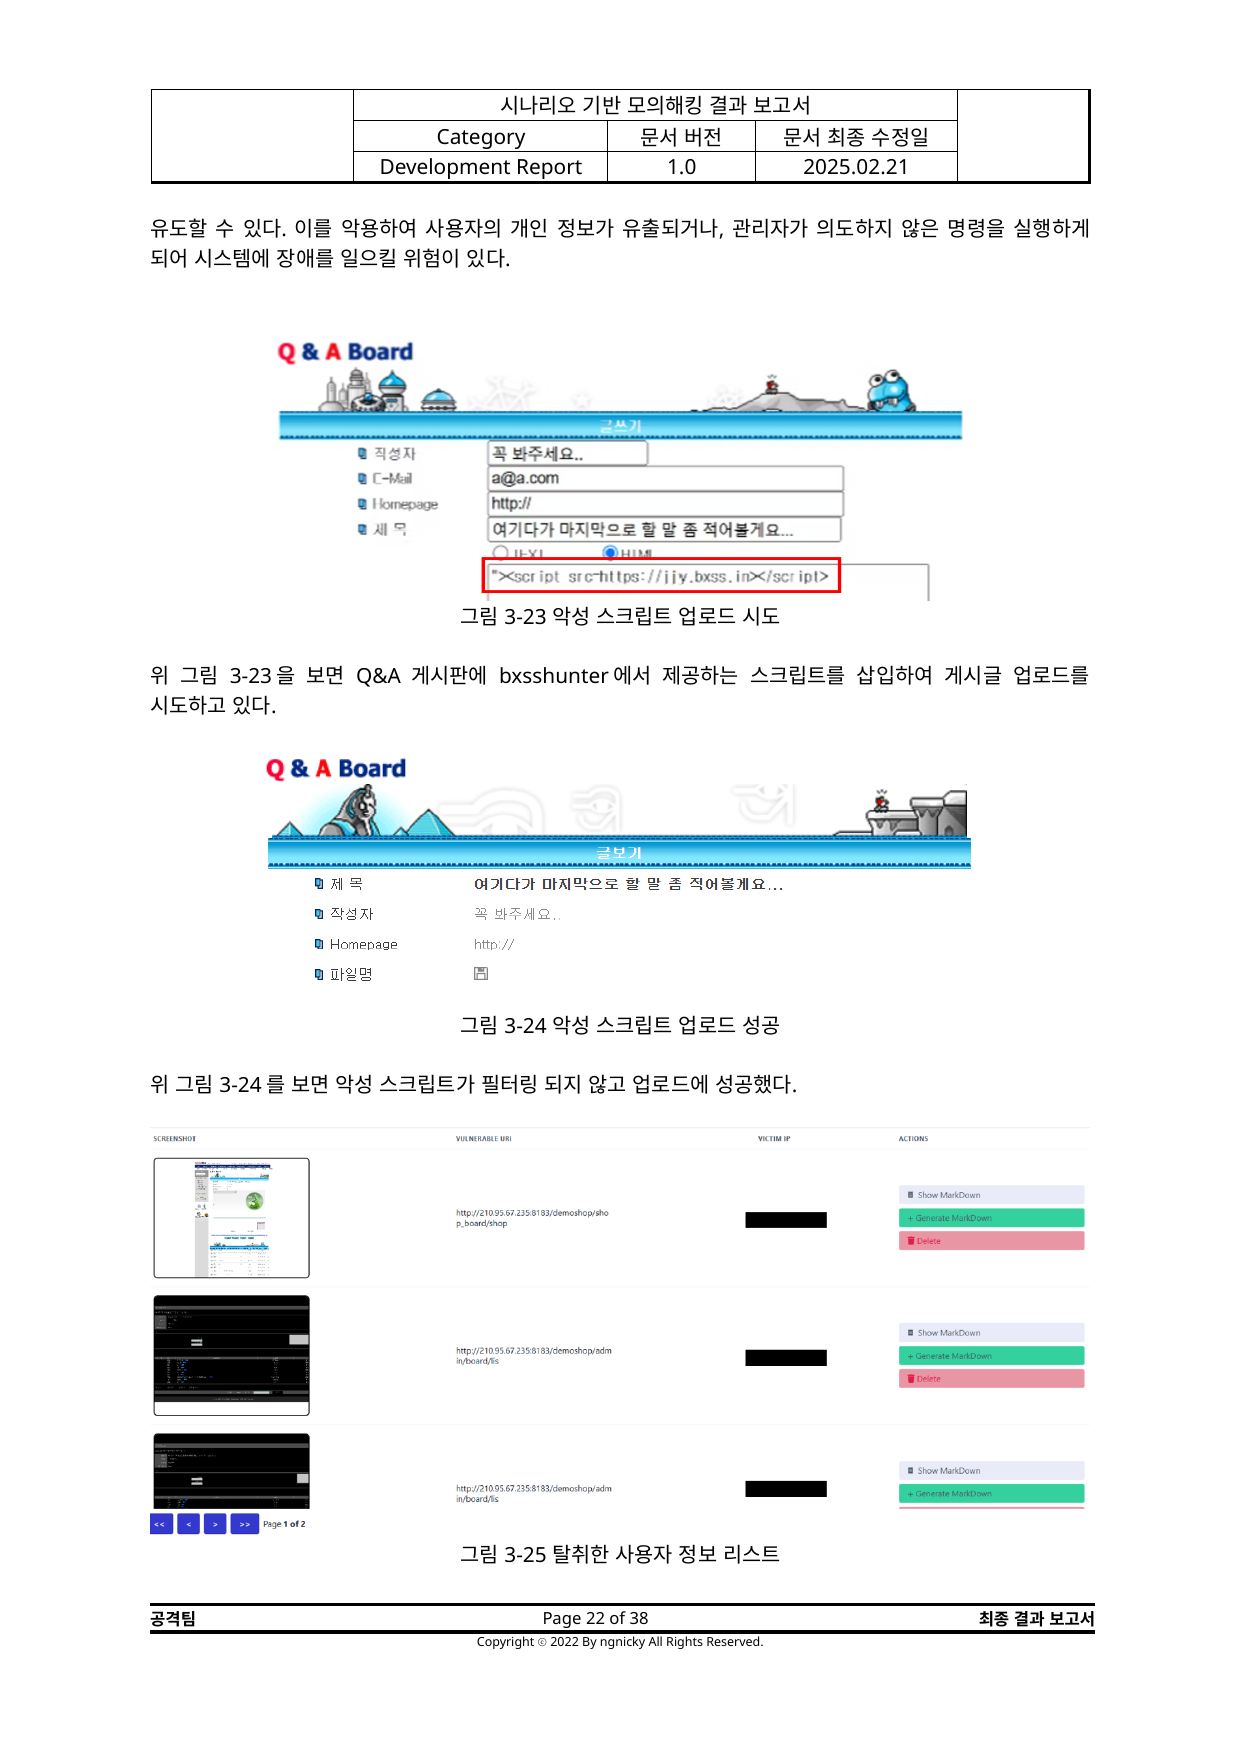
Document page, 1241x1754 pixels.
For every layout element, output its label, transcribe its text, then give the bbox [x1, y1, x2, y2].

picture [265, 329, 975, 601]
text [150, 212, 1090, 273]
picture [260, 748, 980, 1010]
picture [150, 1126, 1090, 1539]
